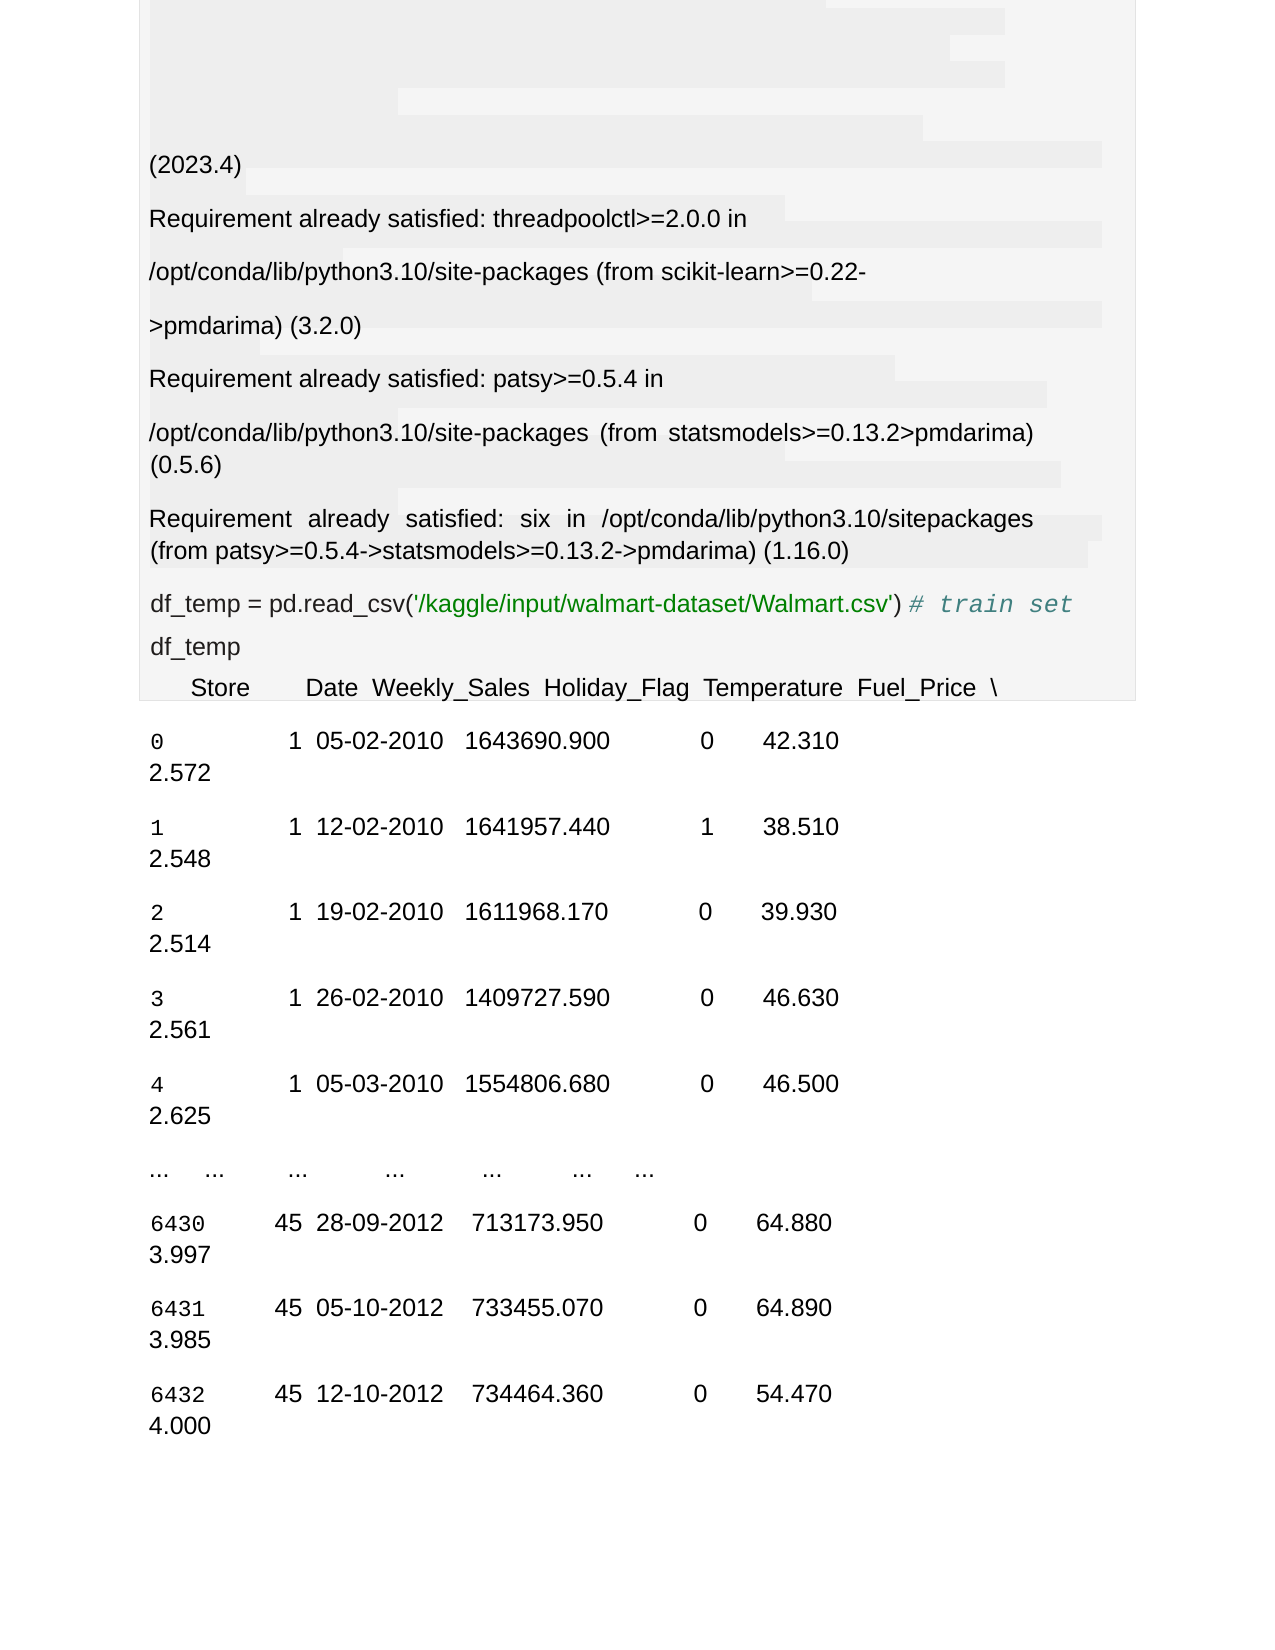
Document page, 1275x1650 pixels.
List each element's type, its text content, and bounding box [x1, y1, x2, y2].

text 2.561 [149, 1015, 1035, 1044]
text 2.514 [149, 929, 1035, 958]
text Requirement already satisfied: six in /opt/conda/lib/python3.10/sitepackages (from patsy>=0.5.4->statsmodels>=0.13.2->pmdarima) (1.16.0) [149, 504, 1035, 565]
text /opt/conda/lib/python3.10/site-packages (from statsmodels>=0.13.2>pmdarima) (0.5.6) [149, 418, 1035, 479]
text 2.548 [149, 844, 1035, 872]
list 1 19-02-2010 1611968.170 0 39.930 [150, 897, 1116, 928]
list 1 26-02-2010 1409727.590 0 46.630 [150, 983, 1116, 1013]
text /opt/conda/lib/python3.10/site-packages (from scikit-learn>=0.22- [149, 257, 1035, 286]
text df_temp = pd.read_csv('/kaggle/input/walmart-dataset/Walmart.csv') # train set df_temp [150, 589, 1089, 661]
text Store Date Weekly_Sales Holiday_Flag Temperature Fuel_Price \ [149, 672, 1035, 701]
list 1 05-02-2010 1643690.900 0 42.310 [150, 726, 1116, 756]
text 2.625 [149, 1101, 1035, 1129]
list 1 05-03-2010 1554806.680 0 46.500 [150, 1068, 1116, 1099]
text >pmdarima) (3.2.0) [149, 311, 1035, 339]
text Requirement already satisfied: patsy>=0.5.4 in [149, 364, 1035, 393]
text 3.985 [149, 1325, 1035, 1354]
text ... ... ... ... ... ... ... [149, 1154, 1035, 1183]
text 4.000 [149, 1411, 1035, 1440]
list 1 12-02-2010 1641957.440 1 38.510 [150, 812, 1116, 842]
list 45 05-10-2012 733455.070 0 64.890 [150, 1293, 1116, 1324]
list 45 28-09-2012 713173.950 0 64.880 [150, 1208, 1116, 1238]
text Requirement already satisfied: threadpoolctl>=2.0.0 in [149, 204, 1035, 232]
list 45 12-10-2012 734464.360 0 54.470 [150, 1379, 1116, 1409]
text 3.997 [149, 1240, 1035, 1268]
text 2.572 [149, 758, 1035, 787]
text (2023.4) [149, 150, 1035, 179]
